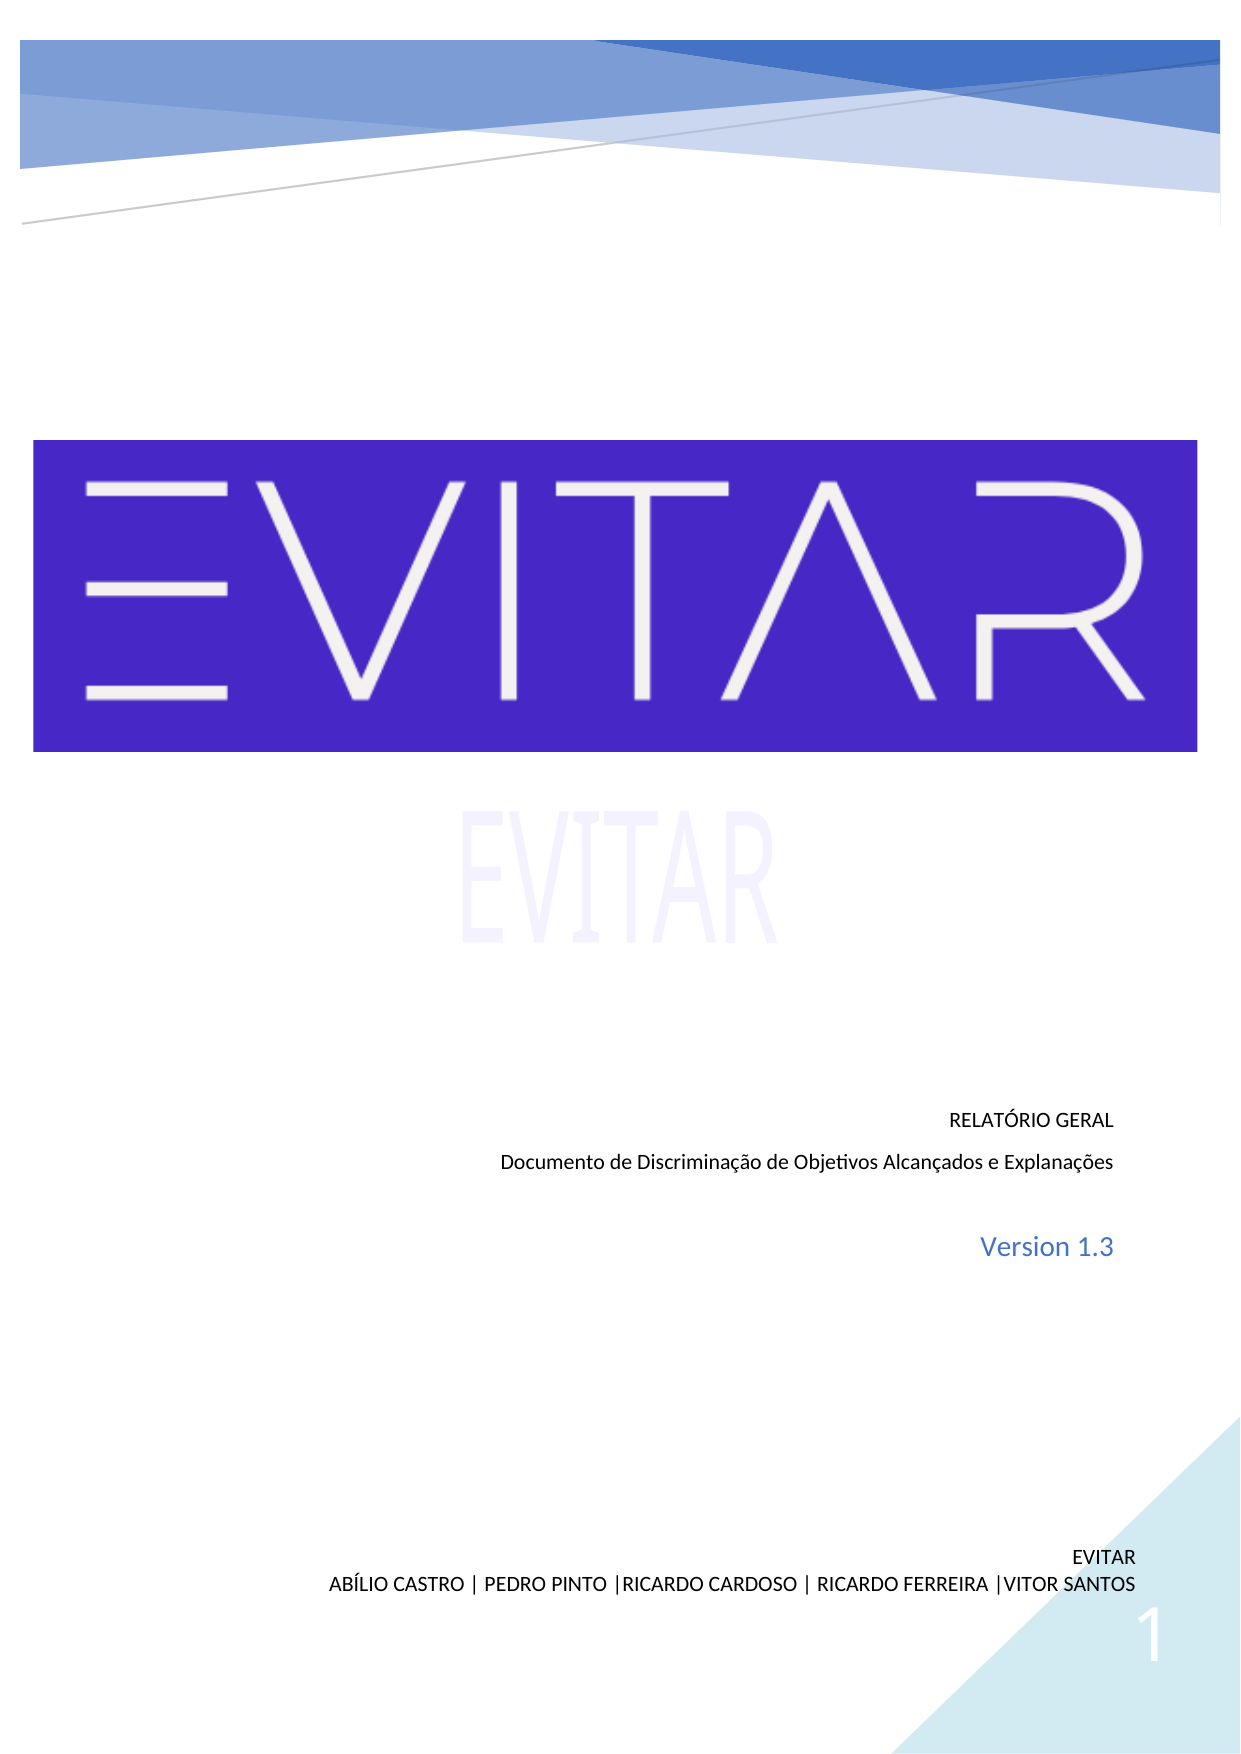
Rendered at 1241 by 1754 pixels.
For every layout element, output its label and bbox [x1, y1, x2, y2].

picture [20, 40, 1221, 240]
picture [33, 440, 1198, 752]
